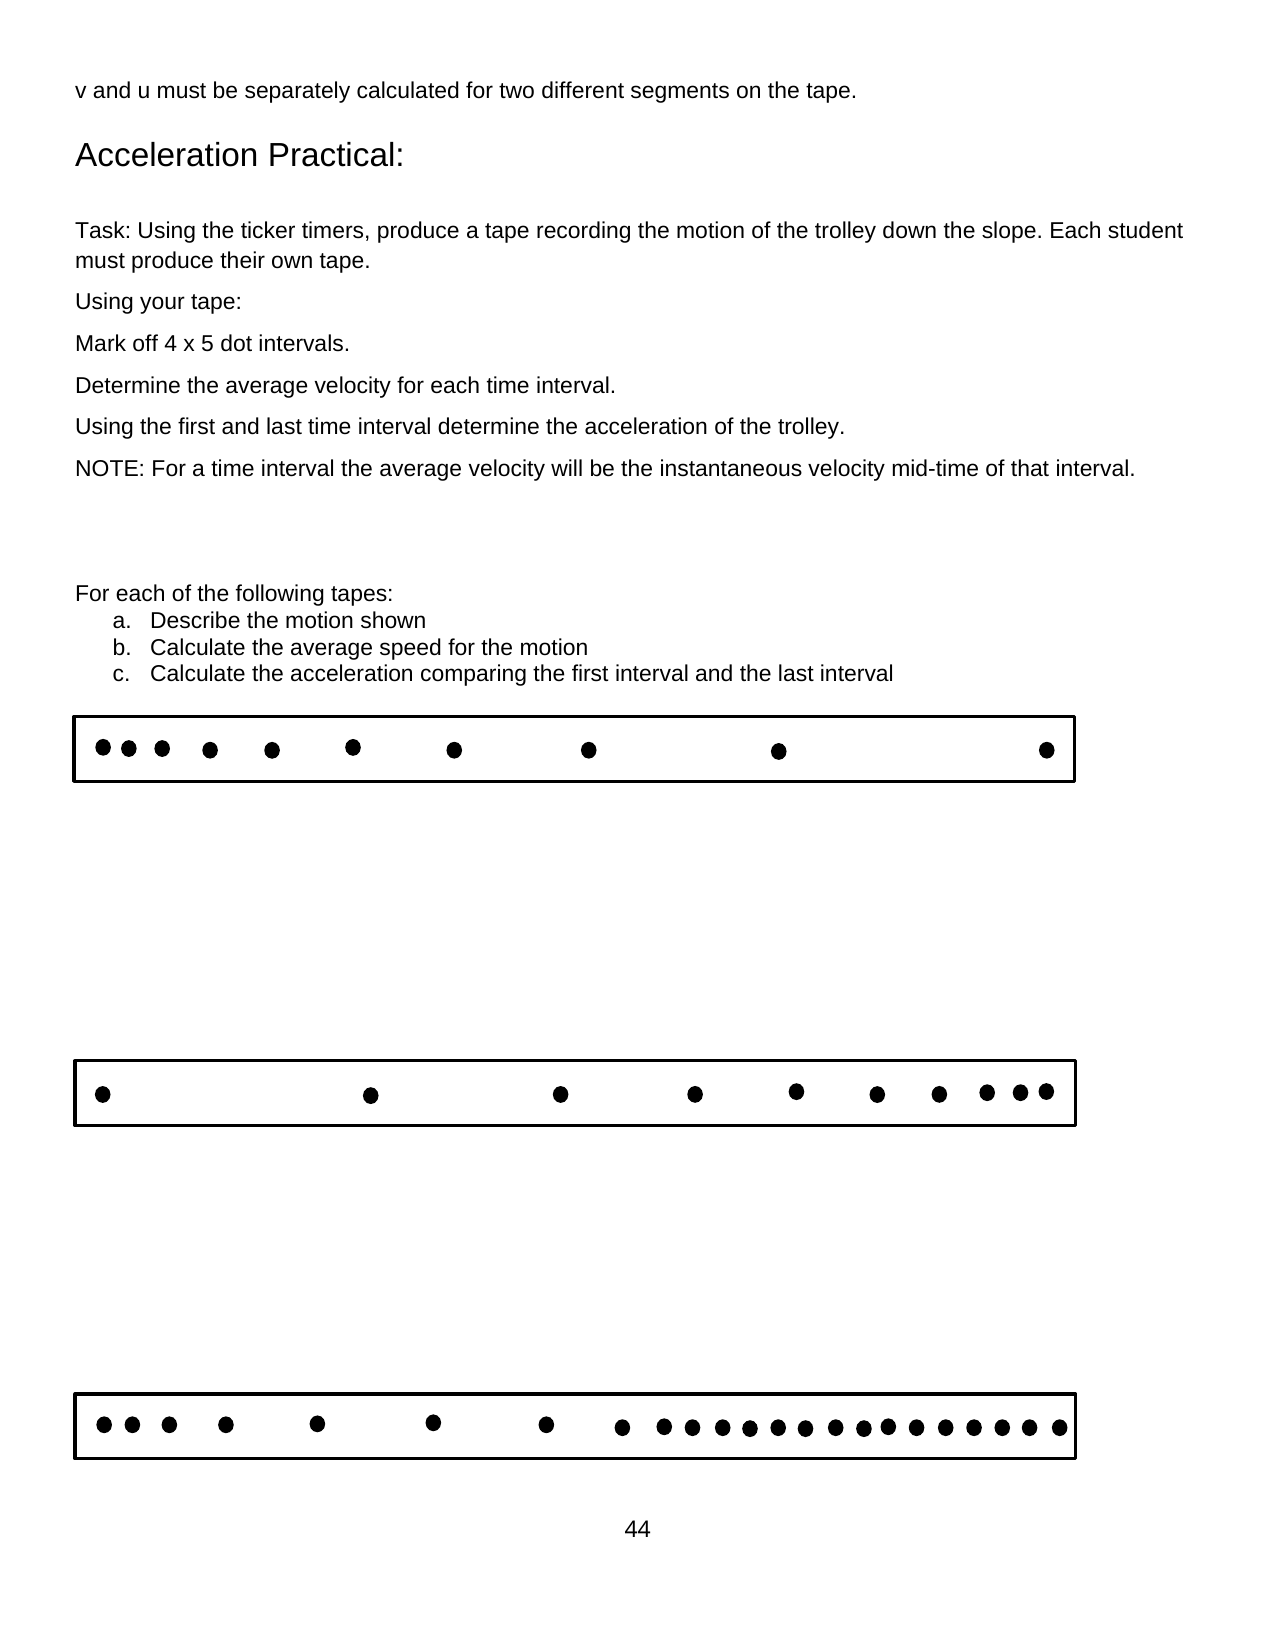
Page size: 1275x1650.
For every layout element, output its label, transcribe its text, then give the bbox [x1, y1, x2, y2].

list Describe the motion shown [112, 607, 1200, 634]
text v and u must be separately calculated for two different segments on the tape. [75, 75, 1200, 104]
subtitle Acceleration Practical: [75, 135, 1200, 174]
text Using the first and last time interval determine the acceleration of the trolley. [75, 411, 1200, 441]
text For each of the following tapes: [75, 578, 1200, 607]
text Determine the average velocity for each time interval. [75, 370, 1200, 399]
list Calculate the acceleration comparing the first interval and the last interval [112, 660, 1200, 686]
text Mark off 4 x 5 dot intervals. [75, 328, 1200, 357]
text Using your tape: [75, 286, 1200, 316]
text Task: Using the ticker timers, produce a tape recording the motion of the trolley down the slope. Each student must produce their own tape. [75, 216, 1200, 274]
list Calculate the average speed for the motion [112, 634, 1200, 660]
text NOTE: For a time interval the average velocity will be the instantaneous velocity mid-time of that interval. [75, 453, 1200, 482]
